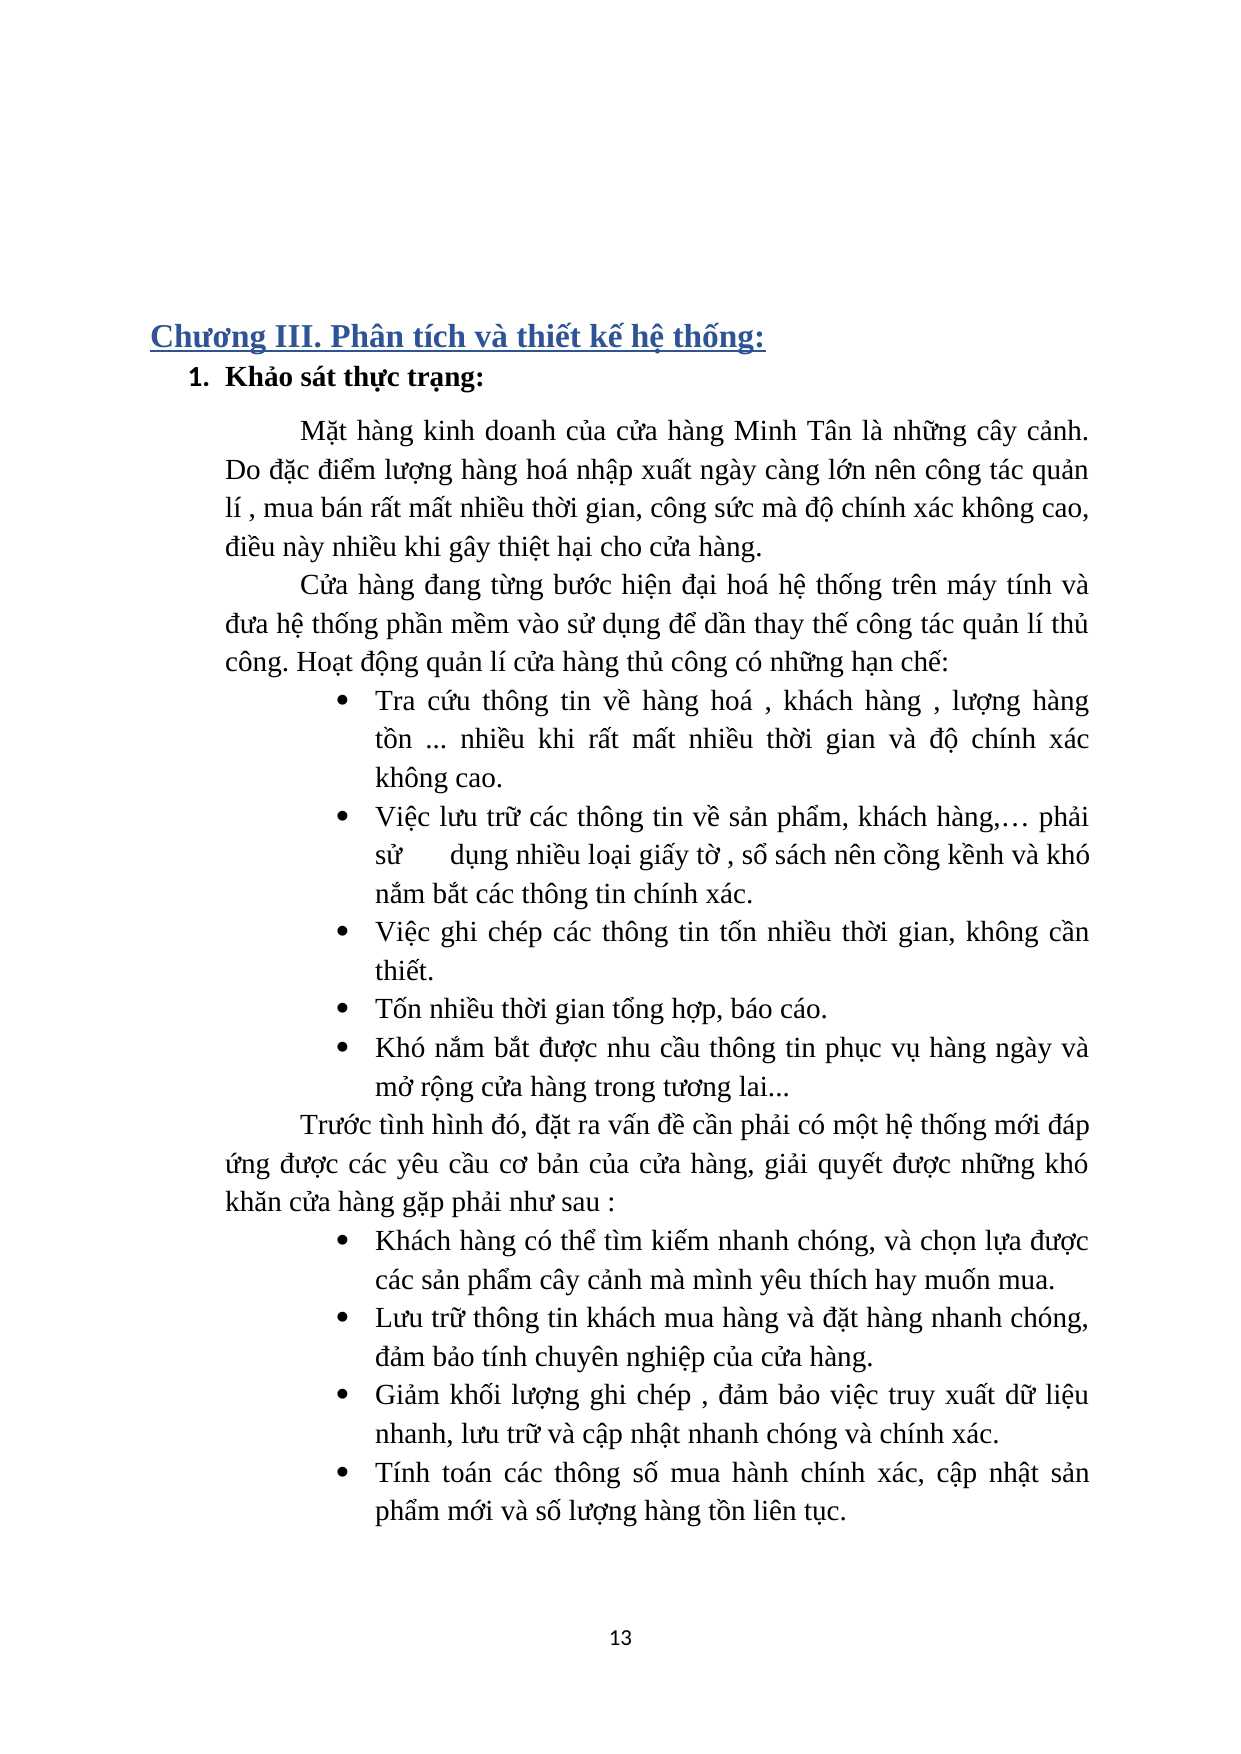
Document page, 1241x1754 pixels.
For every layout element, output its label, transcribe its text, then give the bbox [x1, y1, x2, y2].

list Lưu trữ thông tin khách mua hàng và đặt hàng nhanh chóng, đảm bảo tính chuyên nghiệp của cửa hàng. [337, 1300, 1090, 1372]
list Tốn nhiều thời gian tổng hợp, báo cáo. [337, 992, 1090, 1025]
text Mặt hàng kinh doanh của cửa hàng Minh Tân là những cây cảnh. Do đặc điểm lượng hàng hoá nhập xuất ngày càng lớn nên công tác quản lí , mua bán rất mất nhiều thời gian, công sức mà độ chính xác không cao, điều này nhiều khi gây thiệt hại cho cửa hàng. [225, 413, 1090, 562]
list Việc lưu trữ các thông tin về sản phẩm, khách hàng,… phải sử dụng nhiều loại giấy tờ , sổ sách nên cồng kềnh và khó nắm bắt các thông tin chính xác. [337, 799, 1090, 909]
list Tính toán các thông số mua hành chính xác, cập nhật sản phẩm mới và số lượng hàng tồn liên tục. [337, 1455, 1090, 1527]
list Tra cứu thông tin về hàng hoá , khách hàng , lượng hàng tồn ... nhiều khi rất mất nhiều thời gian và độ chính xác không cao. [337, 683, 1090, 794]
list Khó nắm bắt được nhu cầu thông tin phục vụ hàng ngày và mở rộng cửa hàng trong tương lai... [337, 1030, 1090, 1102]
text Trước tình hình đó, đặt ra vấn đề cần phải có một hệ thống mới đáp ứng được các yêu cầu cơ bản của cửa hàng, giải quyết được những khó khăn cửa hàng gặp phải như sau : [225, 1107, 1090, 1218]
list Việc ghi chép các thông tin tốn nhiều thời gian, không cần thiết. [337, 914, 1090, 987]
list Khách hàng có thể tìm kiếm nhanh chóng, và chọn lựa được các sản phẩm cây cảnh mà mình yêu thích hay muốn mua. [337, 1223, 1090, 1295]
subtitle Chương III. Phân tích và thiết kế hệ thống: [150, 317, 1090, 355]
list Giảm khối lượng ghi chép , đảm bảo việc truy xuất dữ liệu nhanh, lưu trữ và cập nhật nhanh chóng và chính xác. [337, 1377, 1090, 1450]
list Khảo sát thực trạng: [187, 358, 1090, 394]
text Cửa hàng đang từng bước hiện đại hoá hệ thống trên máy tính và đưa hệ thống phần mềm vào sử dụng để dần thay thế công tác quản lí thủ công. Hoạt động quản lí cửa hàng thủ công có những hạn chế: [225, 567, 1090, 678]
